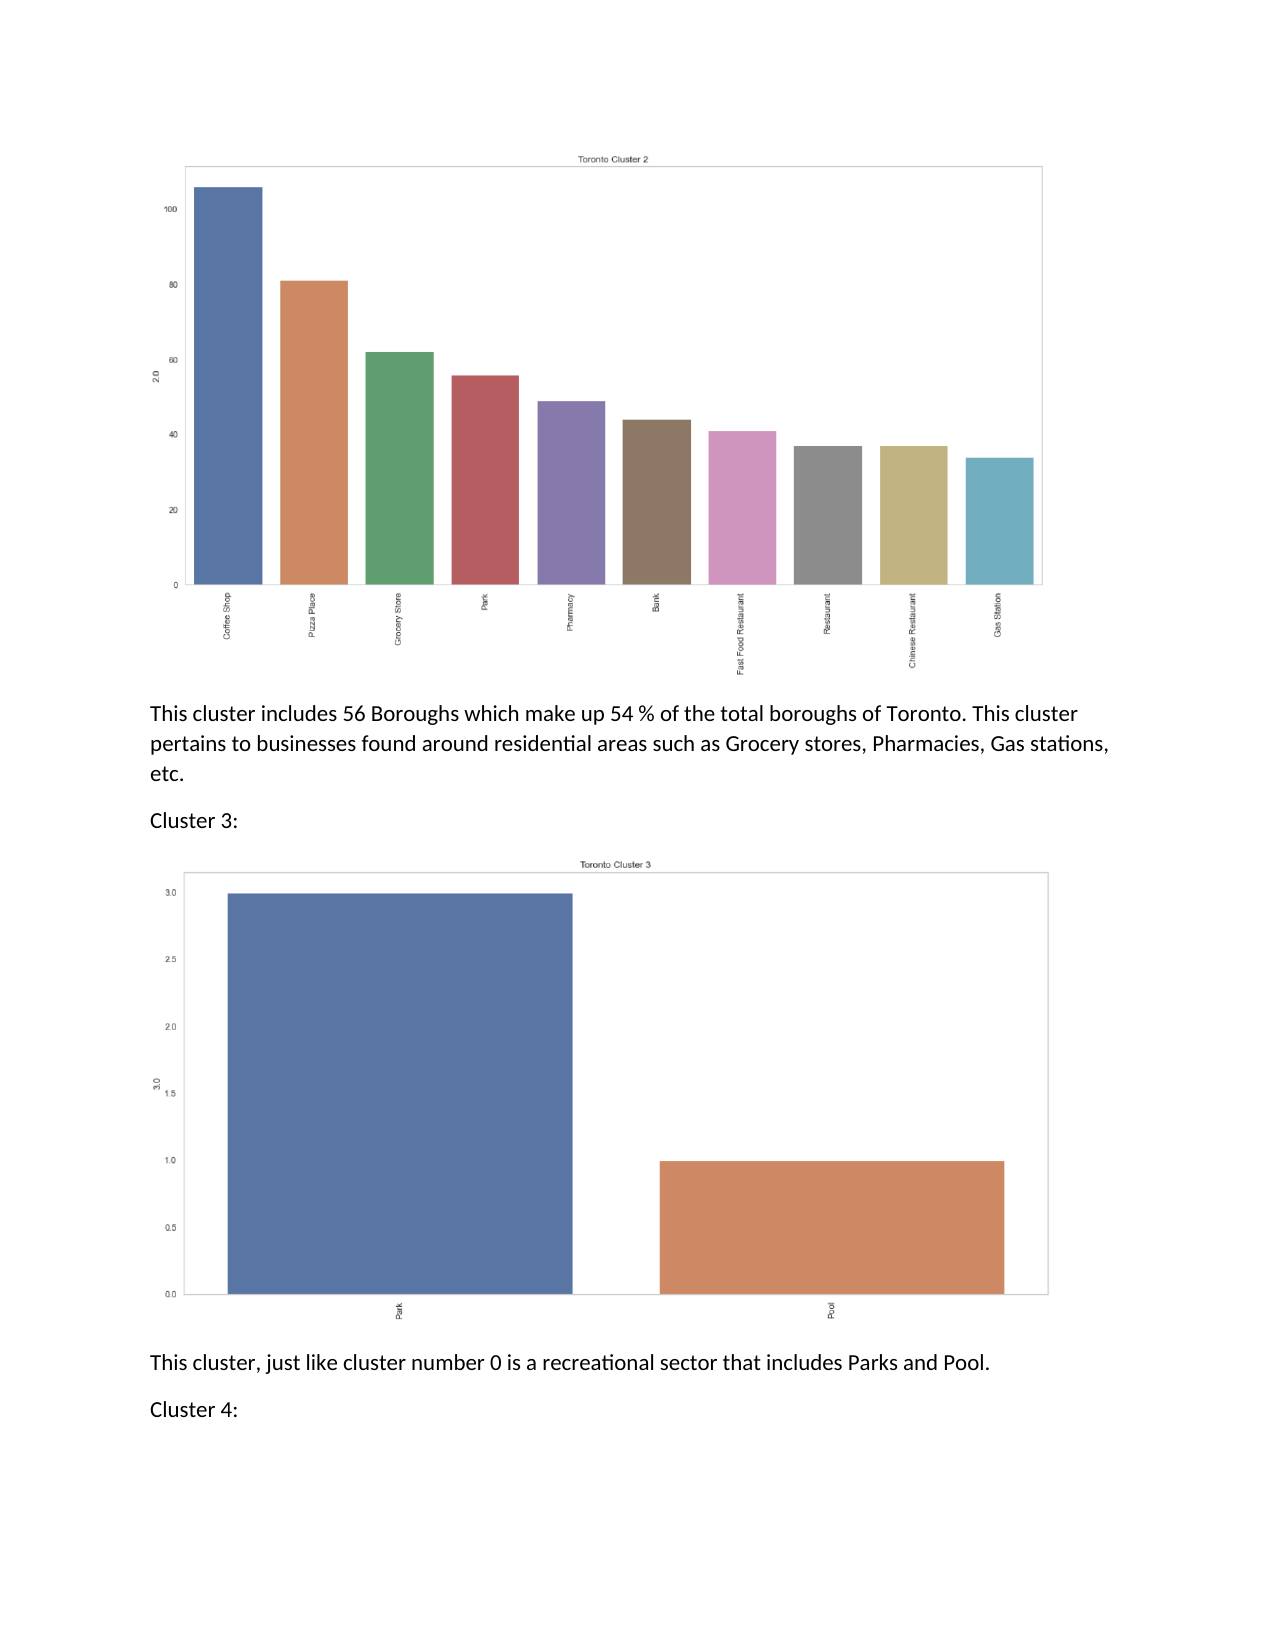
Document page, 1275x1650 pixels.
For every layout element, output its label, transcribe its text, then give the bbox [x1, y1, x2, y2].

text Cluster 4: [150, 1395, 1125, 1423]
picture [150, 853, 1055, 1330]
text This cluster includes 56 Boroughs which make up 54 % of the total boroughs of Toronto. This cluster pertains to businesses found around residential areas such as Grocery stores, Pharmacies, Gas stations, etc. [150, 699, 1125, 787]
picture [150, 150, 1044, 680]
text Cluster 3: [150, 806, 1125, 834]
text This cluster, just like cluster number 0 is a recreational sector that includes Parks and Pool. [150, 1348, 1125, 1377]
